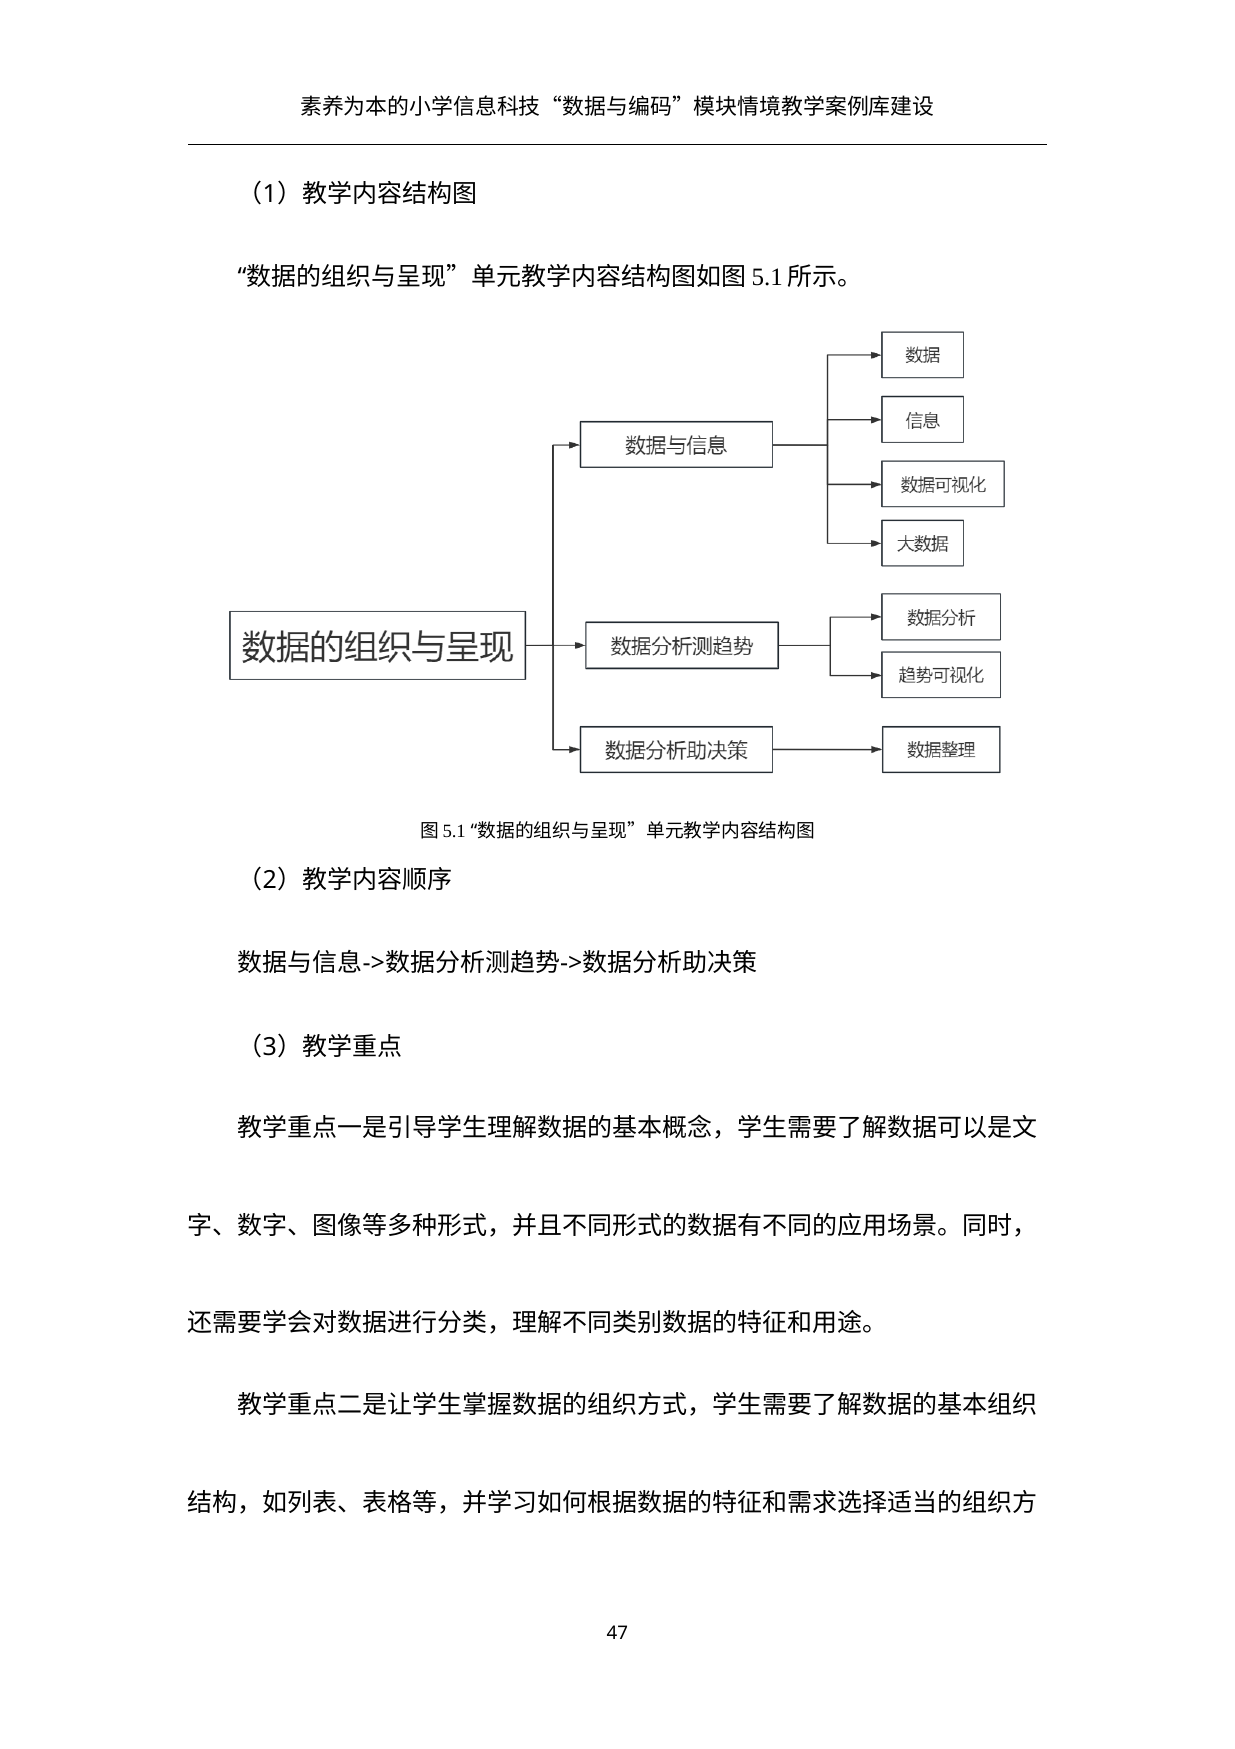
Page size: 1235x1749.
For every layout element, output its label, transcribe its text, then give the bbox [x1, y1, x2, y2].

text 数据与信息->数据分析测趋势->数据分析助决策 [187, 928, 1047, 993]
list （3）教学重点 [187, 1012, 1047, 1077]
picture [219, 325, 1015, 781]
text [187, 1372, 1047, 1534]
text （1）教学内容结构图 [187, 159, 1047, 224]
text “数据的组织与呈现”单元教学内容结构图如图5.1所示。 [187, 242, 1047, 307]
text 教学重点一是引导学生理解数据的基本概念，学生需要了解数据可以是文字、数字、图像等多种形式，并且不同形式的数据有不同的应用场景。同时，还需要学会对数据进行分类，理解不同类别数据的特征和用途。 [187, 1095, 1047, 1355]
list （2）教学内容顺序 [187, 845, 1047, 910]
text 图5.1 “数据的组织与呈现”单元教学内容结构图 [187, 813, 1047, 845]
